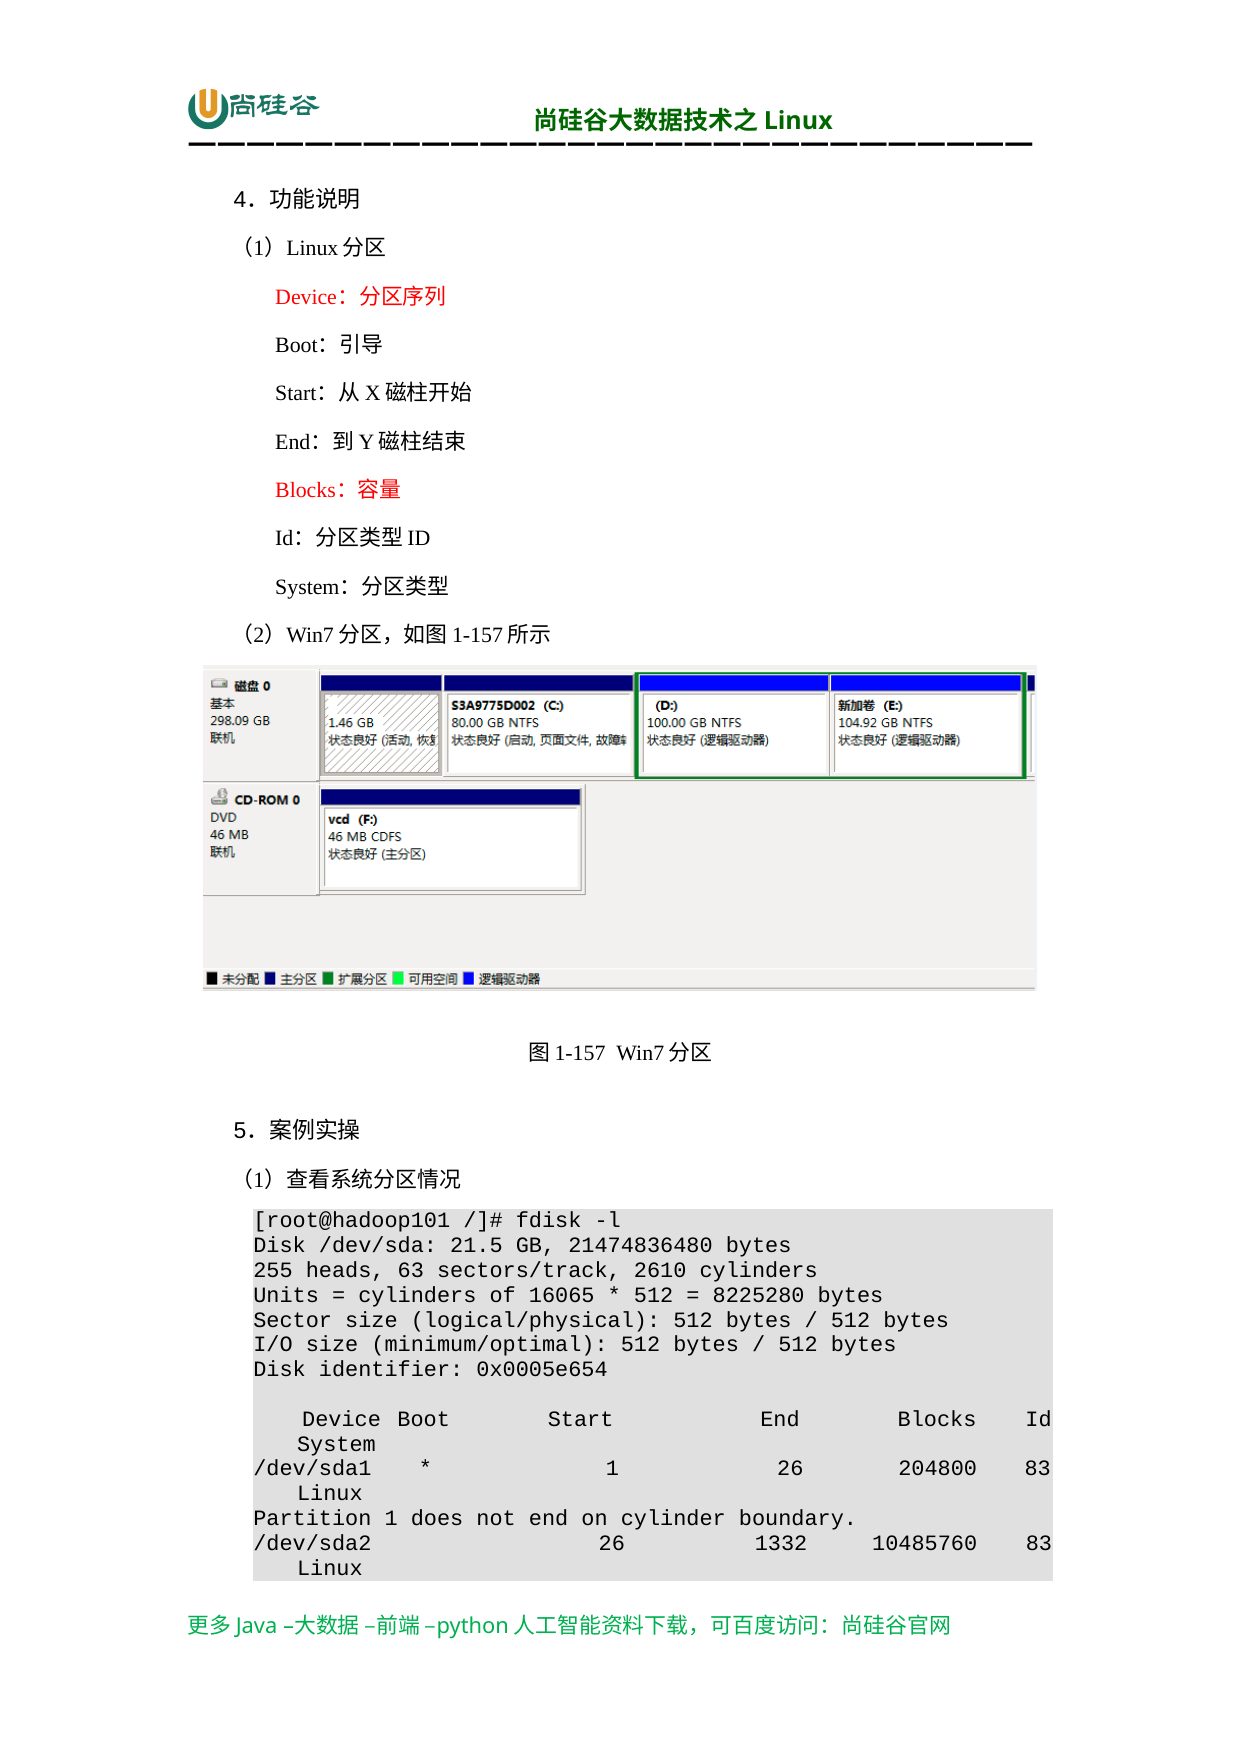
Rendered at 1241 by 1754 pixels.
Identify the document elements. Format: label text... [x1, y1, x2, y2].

text Start：从X磁柱开始 [231, 375, 1053, 407]
text Sector size (logical/physical): 512 bytes / 512 bytes [253, 1309, 1053, 1333]
text Disk /dev/sda: 21.5 GB, 21474836480 bytes [253, 1234, 1053, 1259]
text /dev/sda2 26 1332 10485760 83 Linux [253, 1532, 1053, 1581]
text Boot：引导 [231, 327, 1053, 359]
text End：到Y磁柱结束 [231, 423, 1053, 456]
text Disk identifier: 0x0005e654 [253, 1358, 1053, 1383]
picture [203, 665, 1038, 991]
text 255 heads, 63 sectors/track, 2610 cylinders [253, 1259, 1053, 1284]
text Partition 1 does not end on cylinder boundary. [253, 1507, 1053, 1532]
text （1）查看系统分区情况 [187, 1161, 1053, 1194]
text Id：分区类型ID [231, 520, 1053, 552]
text 5．案例实操 [187, 1096, 1053, 1161]
text System：分区类型 [231, 568, 1053, 601]
text [root@hadoop101 /]# fdisk -l [253, 1209, 1053, 1234]
text /dev/sda1 * 1 26 204800 83 Linux [253, 1457, 1053, 1507]
text I/O size (minimum/optimal): 512 bytes / 512 bytes [253, 1333, 1053, 1358]
text （1）Linux分区 [187, 230, 1053, 262]
text 4．功能说明 [187, 165, 1053, 230]
text Units = cylinders of 16065 * 512 = 8225280 bytes [253, 1284, 1053, 1309]
text Device Boot Start End Blocks Id System [253, 1408, 1053, 1457]
picture [187, 88, 321, 130]
text Device：分区序列 [231, 278, 1053, 311]
text （2）Win7分区，如图1-157所示 [187, 617, 1053, 649]
text Blocks：容量 [231, 472, 1053, 504]
text 图1-157 Win7分区 [187, 1035, 1053, 1067]
